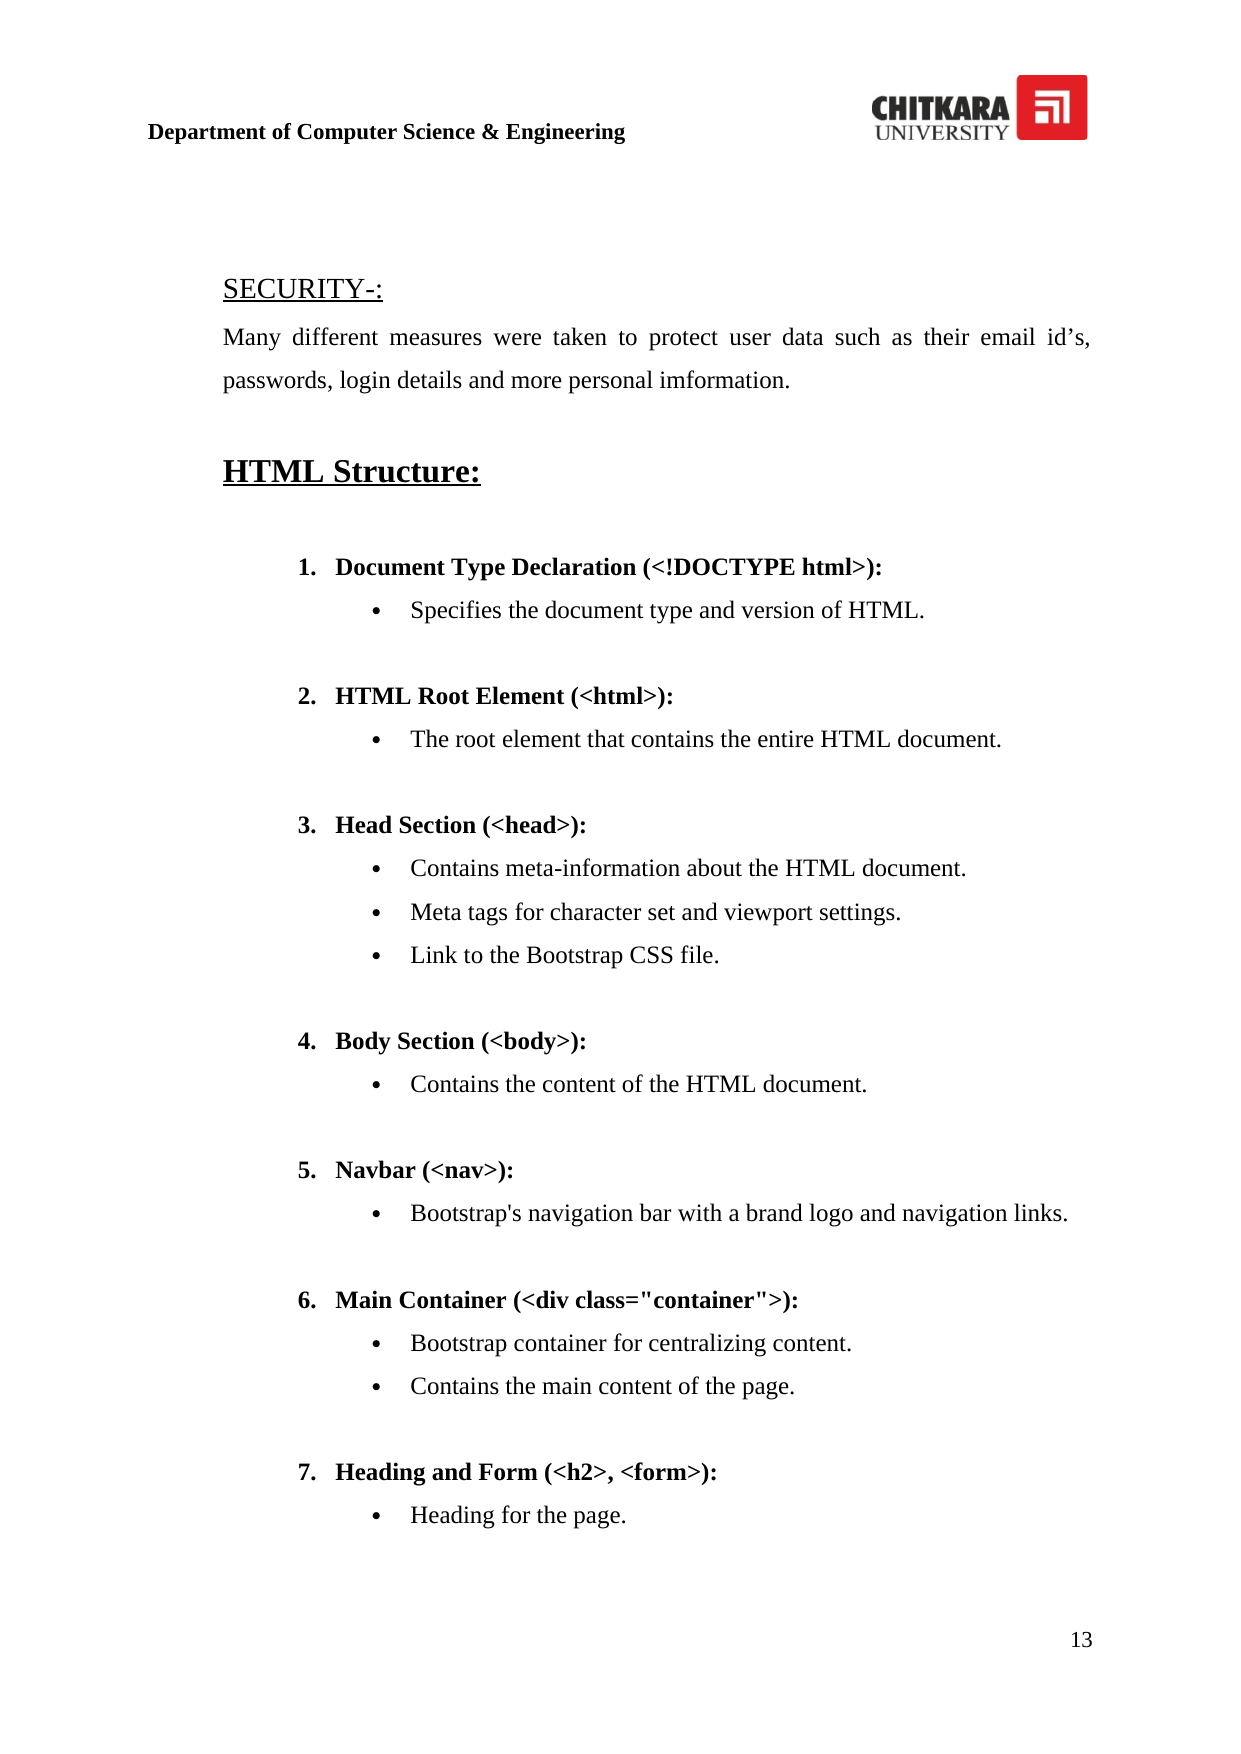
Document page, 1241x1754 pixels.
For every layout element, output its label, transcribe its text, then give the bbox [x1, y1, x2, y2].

list Meta tags for character set and viewport settings. [373, 897, 1092, 925]
list Contains the main content of the page. [373, 1371, 1092, 1400]
list Bootstrap container for centralizing content. [373, 1328, 1092, 1357]
list Document Type Declaration (<!DOCTYPE html>): [298, 552, 1092, 580]
list The root element that contains the entire HTML document. [373, 724, 1092, 753]
list Heading and Form (<h2>, <form>): [298, 1457, 1092, 1486]
text SECURITY-: [223, 271, 1092, 305]
text Many different measures were taken to protect user data such as their email id’s, passwords, login details and more personal imformation. [223, 322, 1092, 393]
list Main Container (<div class="container">): [298, 1285, 1092, 1313]
list Specifies the document type and version of HTML. [373, 595, 1092, 623]
list Bootstrap's navigation bar with a brand logo and navigation links. [373, 1198, 1092, 1227]
list Body Section (<body>): [298, 1026, 1092, 1055]
list Link to the Bootstrap CSS file. [373, 940, 1092, 968]
list Contains the content of the HTML document. [373, 1069, 1092, 1098]
list Navbar (<nav>): [298, 1155, 1092, 1184]
list HTML Root Element (<html>): [298, 681, 1092, 710]
picture [872, 75, 1088, 140]
list Heading for the page. [373, 1500, 1092, 1529]
list Contains meta-information about the HTML document. [373, 853, 1092, 882]
text HTML Structure: [223, 451, 1092, 489]
list Head Section (<head>): [298, 810, 1092, 839]
